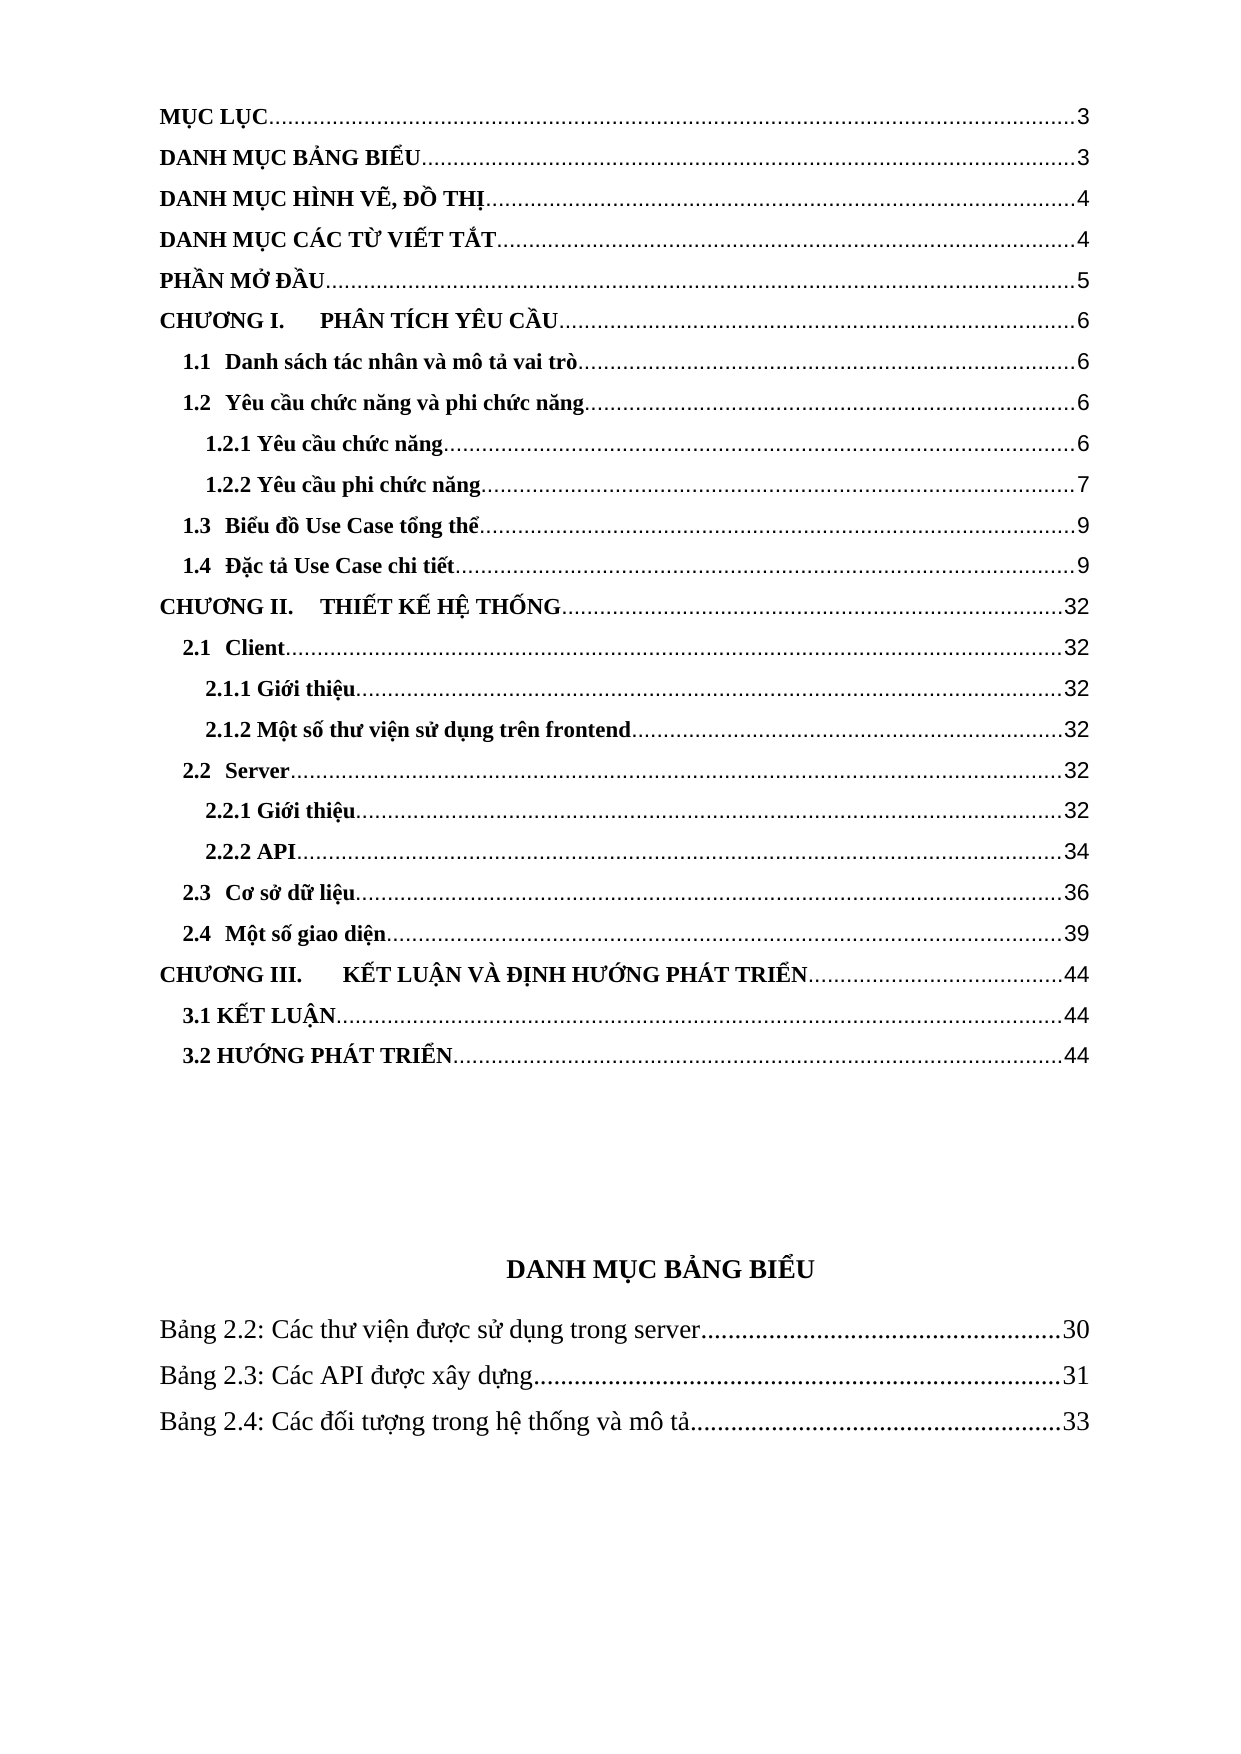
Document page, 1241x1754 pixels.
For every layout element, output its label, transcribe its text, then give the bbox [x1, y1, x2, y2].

text Bảng 2.2: Các thư viện được sử dụng trong server 30 [159, 1313, 1090, 1344]
subtitle DANH MỤC BẢNG BIỂU [234, 1253, 1087, 1285]
text Bảng 2.3: Các API được xây dựng 31 [159, 1359, 1090, 1390]
text Bảng 2.4: Các đối tượng trong hệ thống và mô tả 33 [159, 1405, 1090, 1436]
